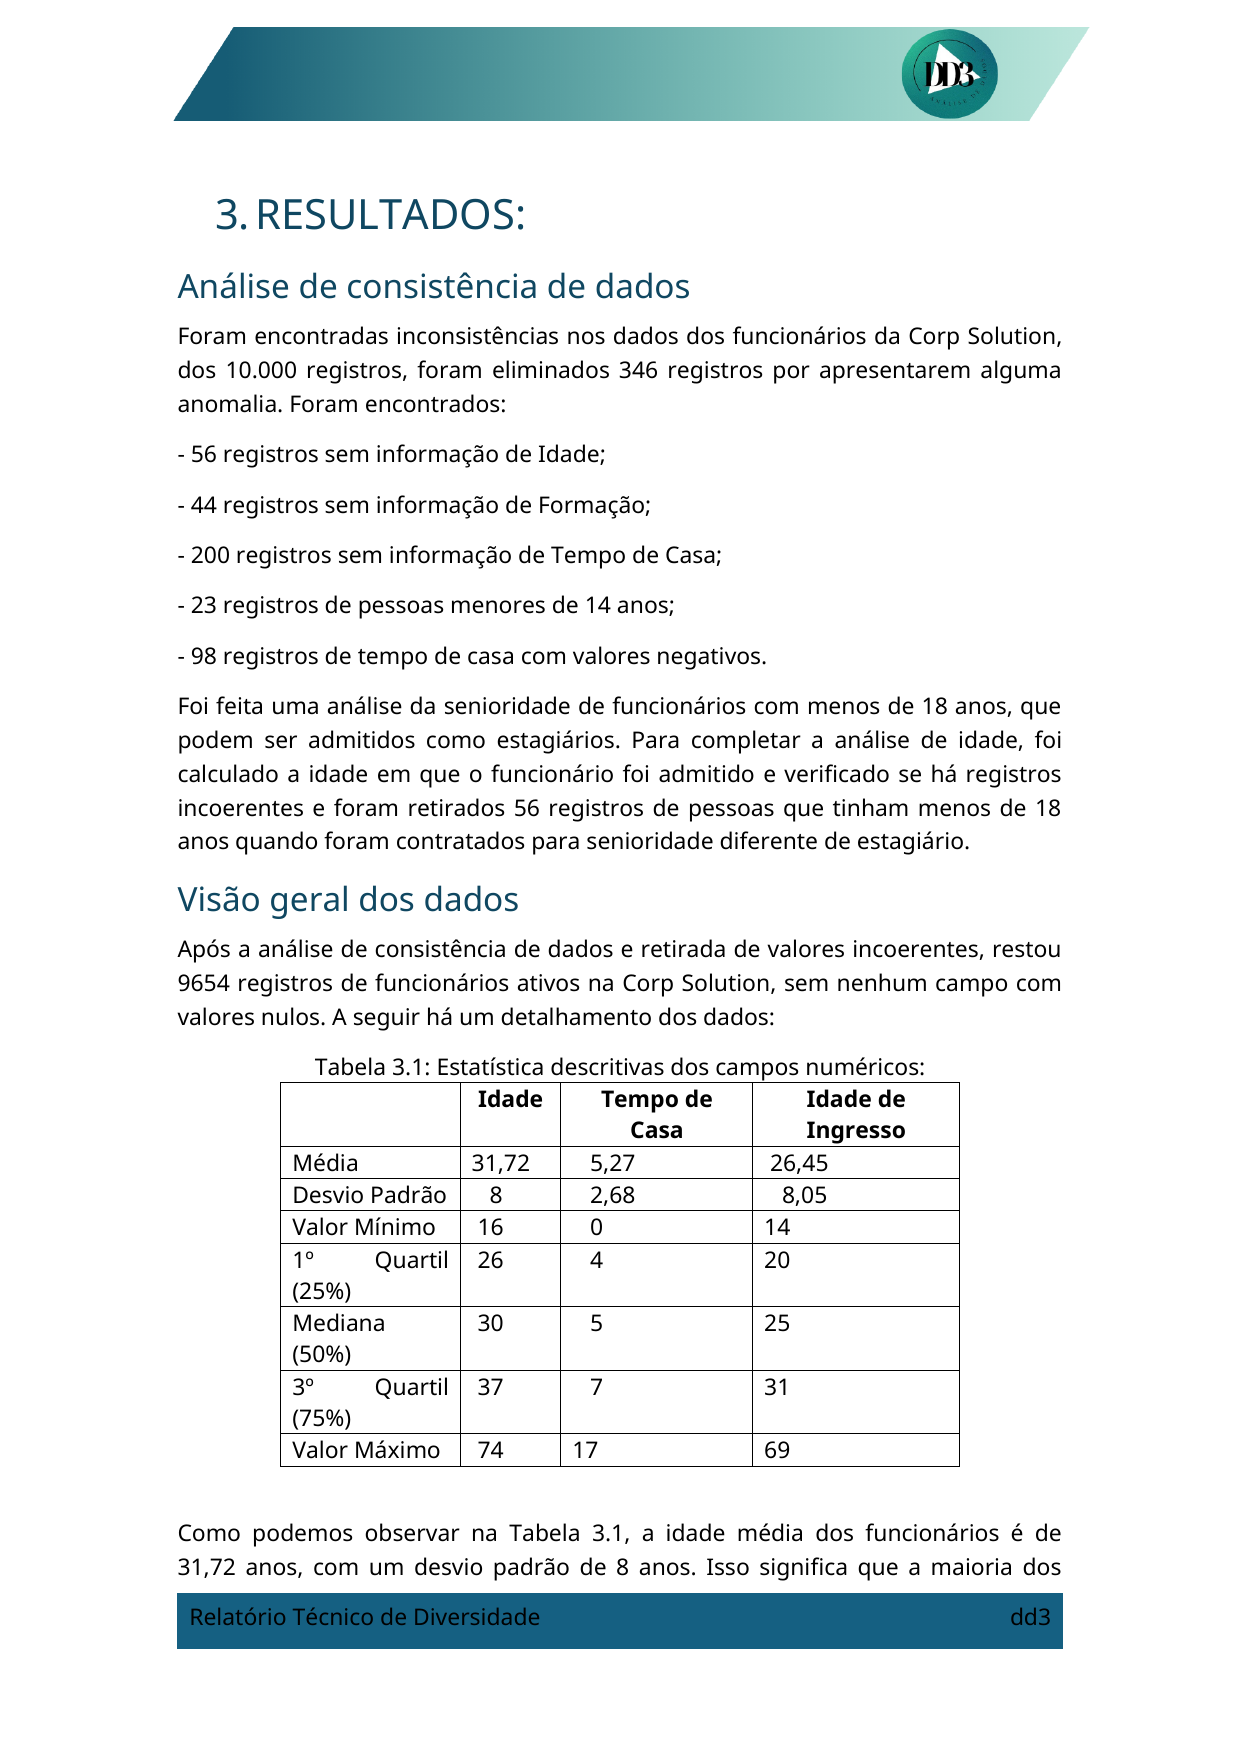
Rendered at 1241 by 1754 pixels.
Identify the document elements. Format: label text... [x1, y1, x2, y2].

table_cell 16 [461, 1211, 560, 1243]
table_cell Valor Mínimo [281, 1211, 460, 1243]
table_cell Mediana (50%) [281, 1307, 460, 1370]
table_cell 20 [753, 1244, 959, 1306]
table_cell 4 [561, 1244, 752, 1306]
table_cell 8 [461, 1179, 560, 1210]
table_cell 30 [461, 1307, 560, 1370]
subtitle Análise de consistência de dados [177, 263, 1063, 308]
text - 23 registros de pessoas menores de 14 anos; [177, 589, 1063, 621]
picture [151, 27, 1111, 121]
text Após a análise de consistência de dados e retirada de valores incoerentes, restou 9654 registros de funcionários ativos na Corp Solution, sem nenhum campo com valores nulos. A seguir há um detalhamento dos dados: [177, 933, 1063, 1032]
table_cell 25 [753, 1307, 959, 1370]
table_header [281, 1083, 460, 1146]
table_cell 0 [561, 1211, 752, 1243]
table_cell 3º Quartil (75%) [281, 1371, 460, 1433]
table_cell 74 [461, 1434, 560, 1466]
table_cell Média [281, 1147, 460, 1178]
text - 44 registros sem informação de Formação; [177, 489, 1063, 520]
text - 56 registros sem informação de Idade; [177, 438, 1063, 469]
text - 200 registros sem informação de Tempo de Casa; [177, 539, 1063, 570]
subtitle Visão geral dos dados [177, 876, 1063, 921]
table_cell Desvio Padrão [281, 1179, 460, 1210]
text Foi feita uma análise da senioridade de funcionários com menos de 18 anos, que podem ser admitidos como estagiários. Para completar a análise de idade, foi calculado a idade em que o funcionário foi admitido e verificado se há registros incoerentes e foram retirados 56 registros de pessoas que tinham menos de 18 anos quando foram contratados para senioridade diferente de estagiário. [177, 690, 1063, 857]
table_cell 31,72 [461, 1147, 560, 1178]
table_cell 14 [753, 1211, 959, 1243]
text Tabela 3.1: Estatística descritivas dos campos numéricos: [177, 1051, 1063, 1082]
table_cell 1º Quartil (25%) [281, 1244, 460, 1306]
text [177, 1517, 1063, 1582]
table_cell 26,45 [753, 1147, 959, 1178]
text - 98 registros de tempo de casa com valores negativos. [177, 640, 1063, 671]
table_cell 17 [561, 1434, 752, 1466]
table_cell Valor Máximo [281, 1434, 460, 1466]
table_cell 31 [753, 1371, 959, 1433]
table_header Tempo de Casa [561, 1083, 752, 1146]
table_cell 2,68 [561, 1179, 752, 1210]
table_cell 5,27 [561, 1147, 752, 1178]
subtitle RESULTADOS: [215, 185, 1063, 242]
table_cell 5 [561, 1307, 752, 1370]
table_cell 8,05 [753, 1179, 959, 1210]
table_cell 69 [753, 1434, 959, 1466]
table_cell 37 [461, 1371, 560, 1433]
table_cell 7 [561, 1371, 752, 1433]
table_cell 26 [461, 1244, 560, 1306]
text Foram encontradas inconsistências nos dados dos funcionários da Corp Solution, dos 10.000 registros, foram eliminados 346 registros por apresentarem alguma anomalia. Foram encontrados: [177, 320, 1063, 419]
table_header Idade de Ingresso [753, 1083, 959, 1146]
table_header Idade [461, 1083, 560, 1146]
